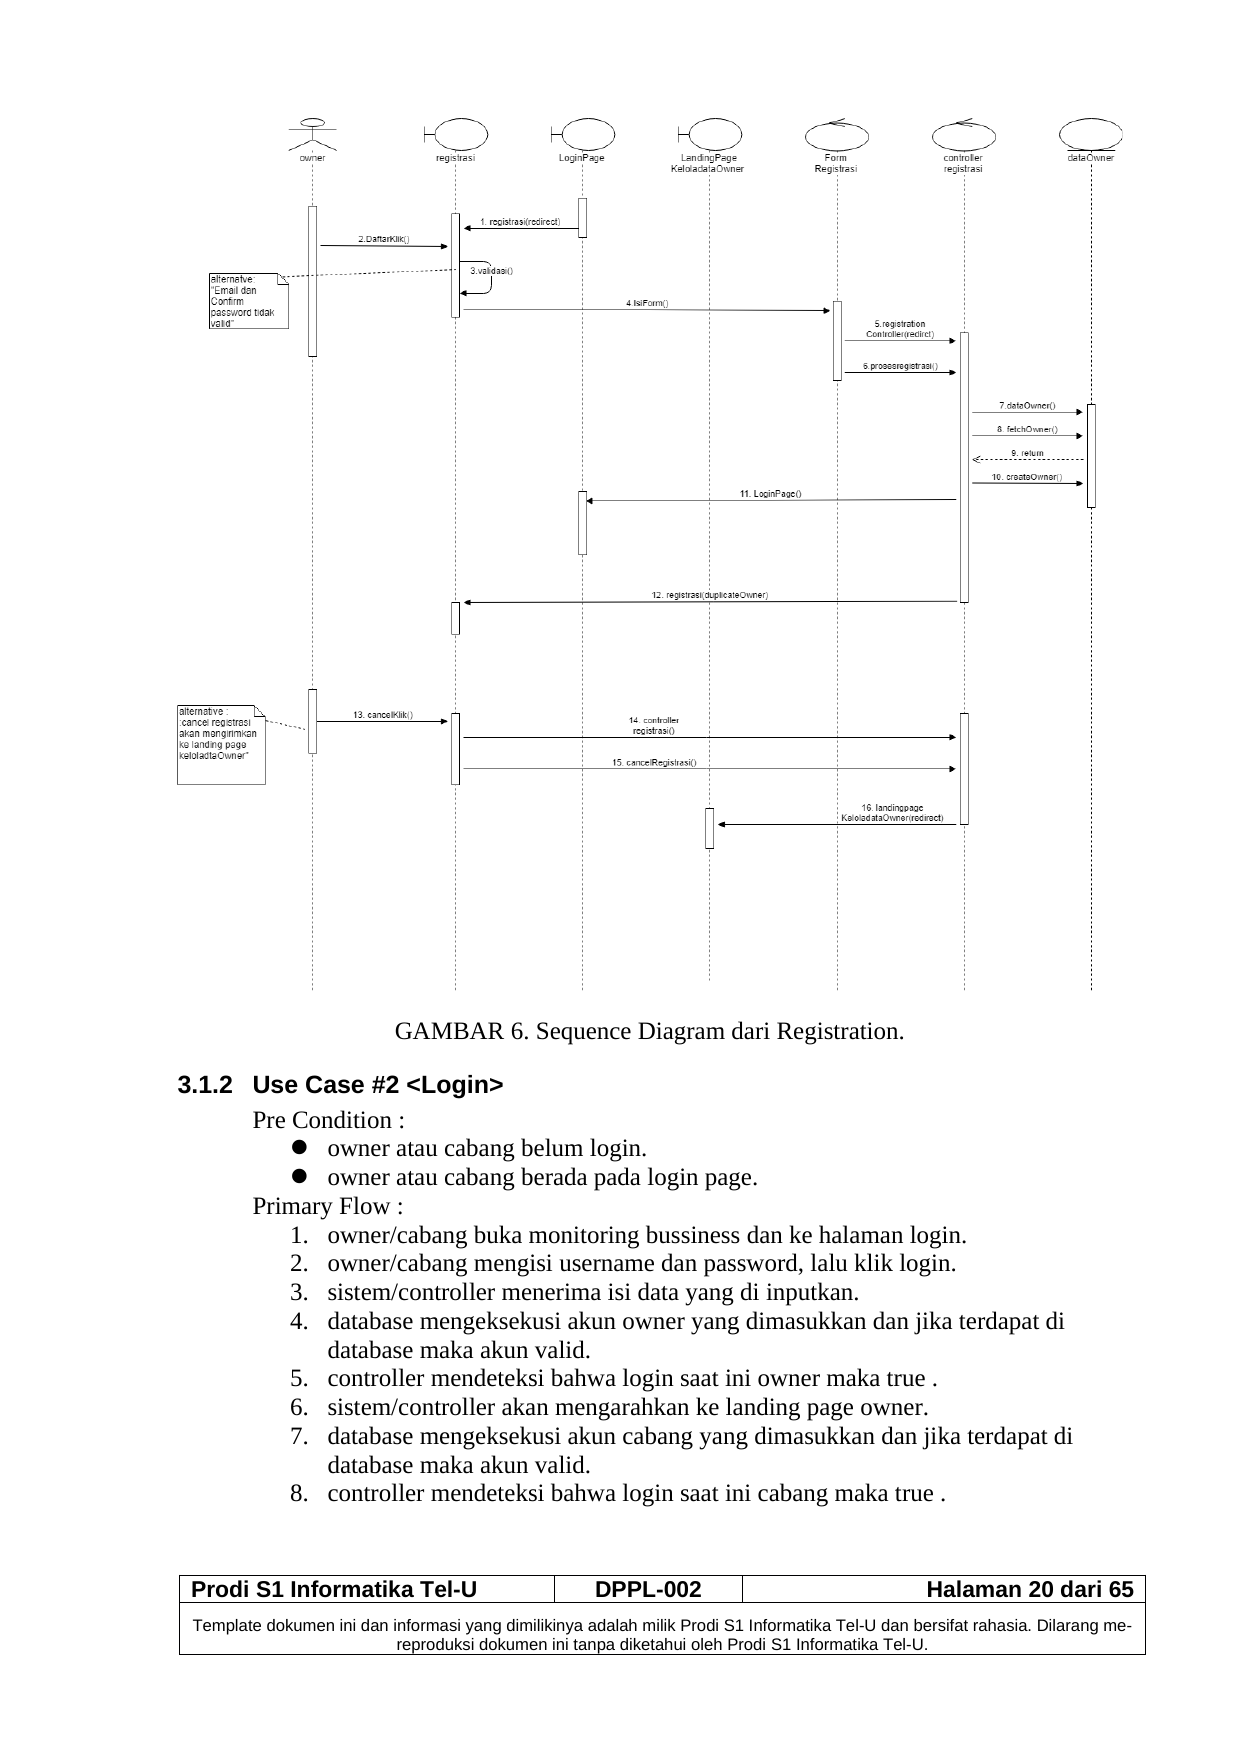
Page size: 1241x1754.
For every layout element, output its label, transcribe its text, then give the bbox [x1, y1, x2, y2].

text Primary Flow : [252, 1191, 1122, 1220]
list sistem/controller akan mengarahkan ke landing page owner. [290, 1392, 1122, 1421]
list database mengeksekusi akun cabang yang dimasukkan dan jika terdapat di database maka akun valid. [290, 1421, 1122, 1478]
list owner atau cabang berada pada login page. [290, 1162, 1122, 1191]
list owner/cabang mengisi username dan password, lalu klik login. [290, 1248, 1122, 1277]
list database mengeksekusi akun owner yang dimasukkan dan jika terdapat di database maka akun valid. [290, 1306, 1122, 1363]
list controller mendeteksi bahwa login saat ini owner maka true . [290, 1363, 1122, 1392]
list sistem/controller menerima isi data yang di inputkan. [290, 1277, 1122, 1306]
list controller mendeteksi bahwa login saat ini cabang maka true . [290, 1478, 1122, 1507]
subtitle GAMBAR 6. Sequence Diagram dari Registration. [177, 1016, 1122, 1045]
picture [177, 118, 1123, 991]
subtitle Use Case #2 <Login> [177, 1070, 1122, 1098]
text Pre Condition : [252, 1105, 1122, 1133]
list owner/cabang buka monitoring bussiness dan ke halaman login. [290, 1220, 1122, 1248]
list owner atau cabang belum login. [290, 1133, 1122, 1162]
